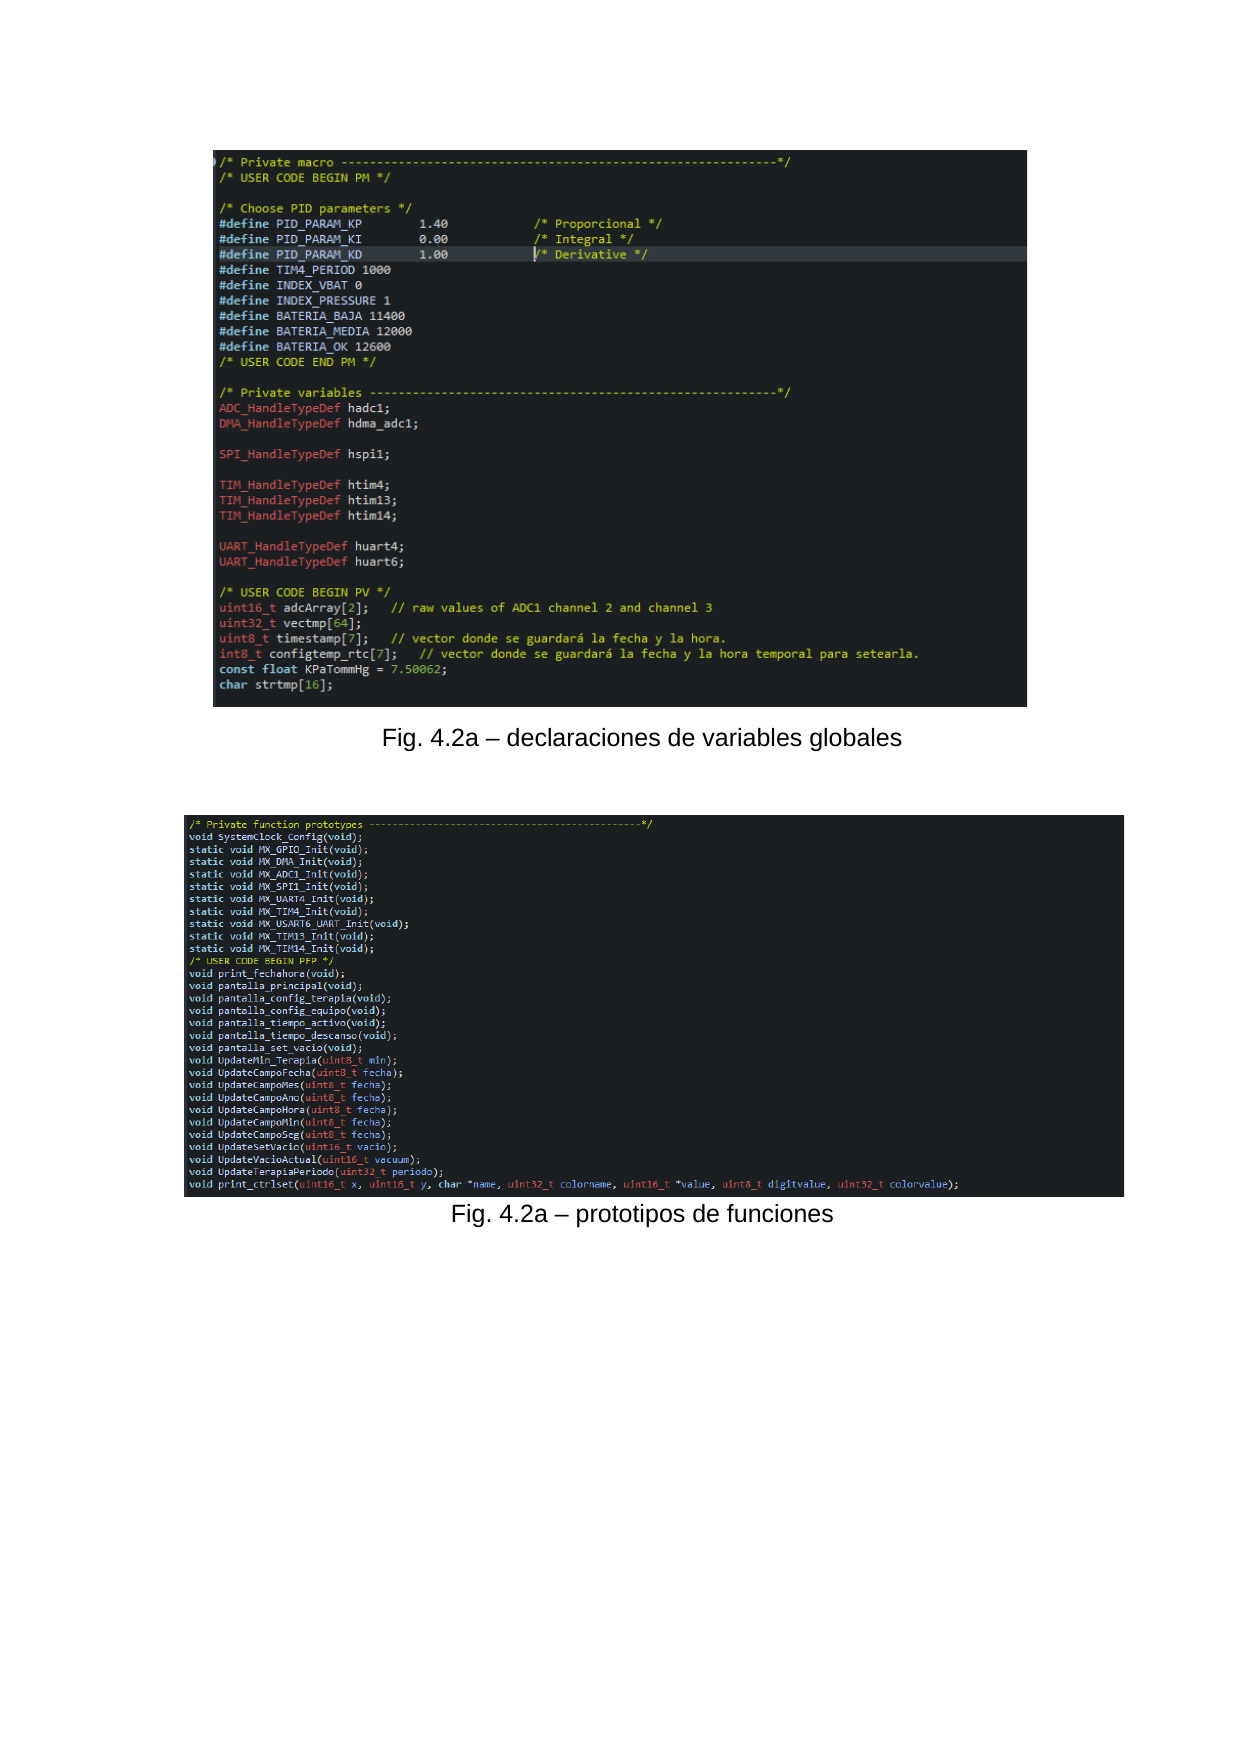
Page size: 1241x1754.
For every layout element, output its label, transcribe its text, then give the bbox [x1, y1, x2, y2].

picture [213, 150, 1028, 707]
picture [184, 815, 1125, 1197]
text Fig. 4.2a – declaraciones de variables globales [150, 723, 1090, 752]
text Fig. 4.2a – prototipos de funciones [150, 1199, 1090, 1228]
